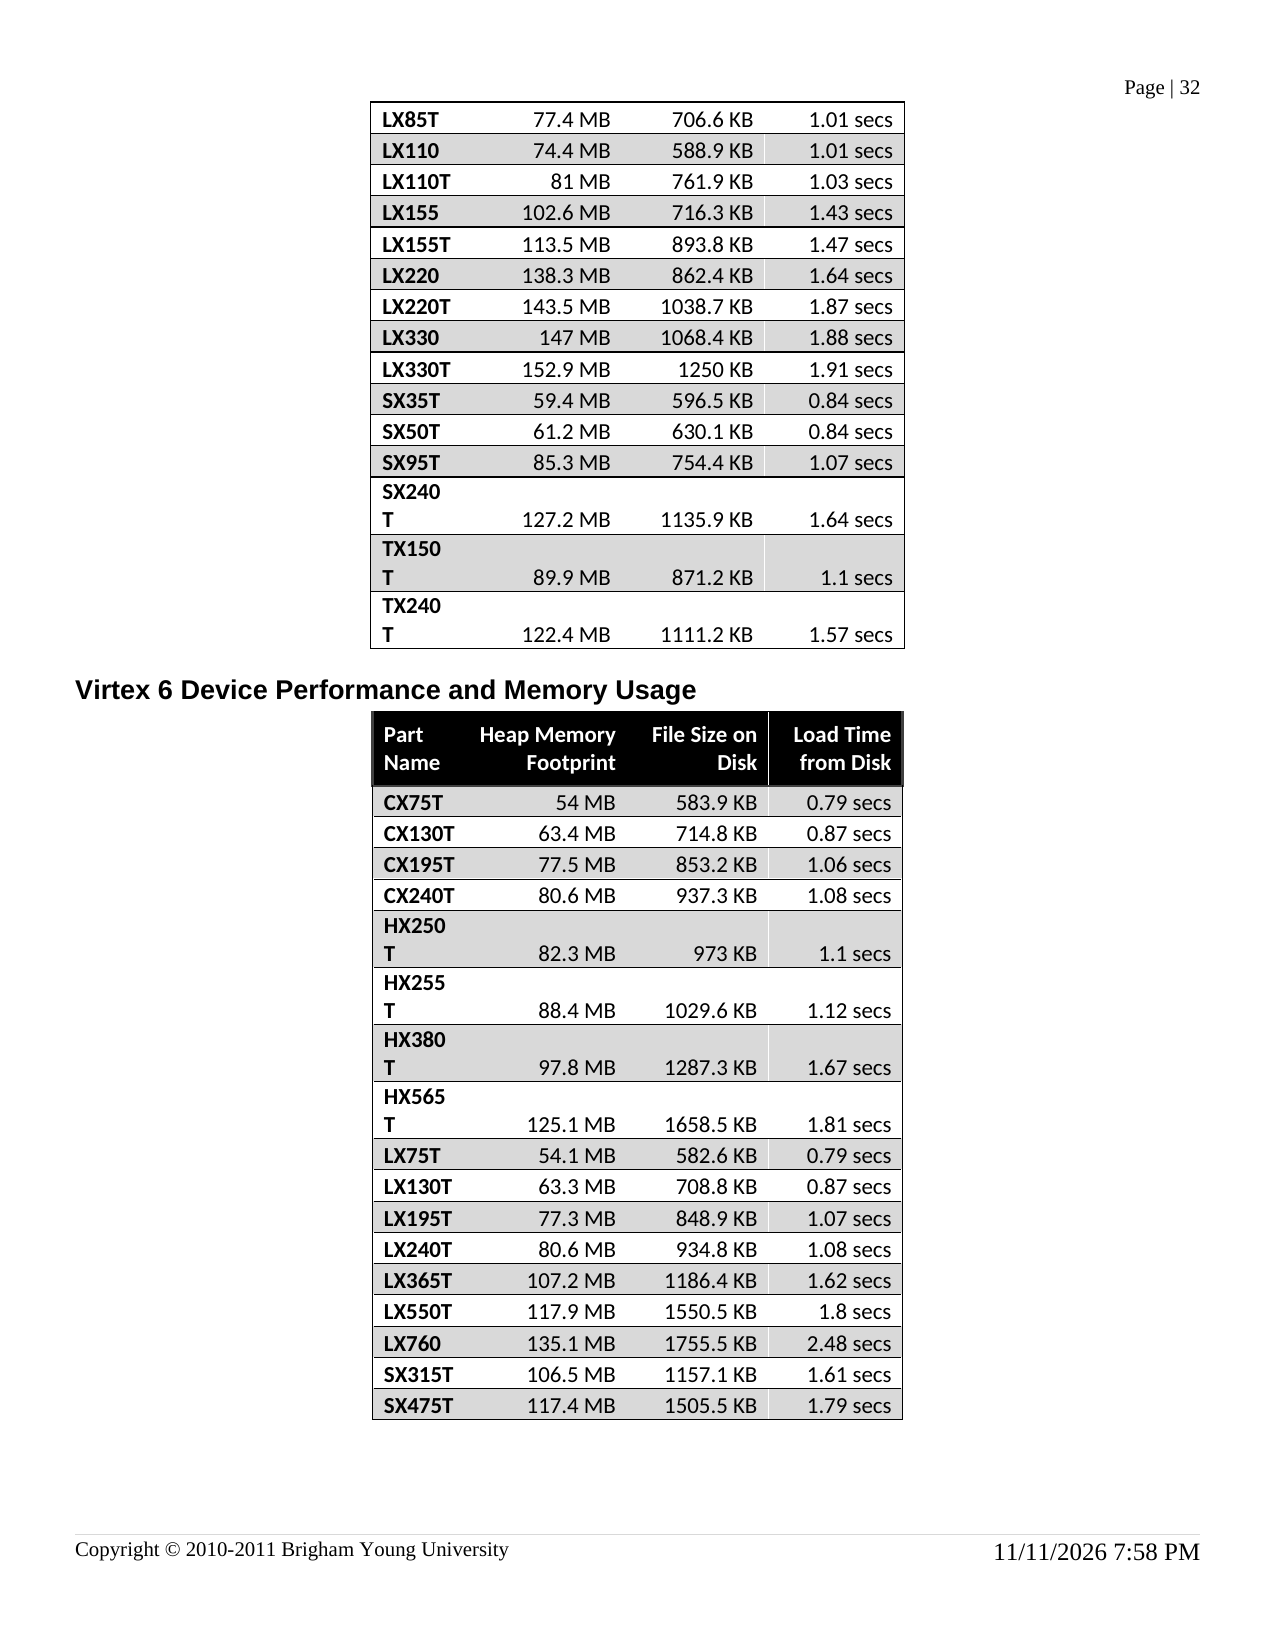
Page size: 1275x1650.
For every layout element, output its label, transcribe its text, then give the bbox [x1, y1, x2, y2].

table_cell 89.9 MB [463, 535, 622, 591]
table_cell 135.1 MB [467, 1327, 627, 1357]
table_cell 74.4 MB [463, 134, 622, 164]
table_cell LX220T [371, 290, 463, 320]
table_cell 1135.9 KB [622, 478, 764, 533]
table_cell 1.62 secs [769, 1263, 902, 1294]
table_cell 934.8 KB [627, 1233, 768, 1263]
table_cell 588.9 KB [622, 134, 764, 164]
table_cell LX365T [373, 1263, 467, 1294]
table_cell 1755.5 KB [627, 1327, 768, 1357]
table_cell 0.87 secs [769, 816, 902, 847]
table_cell 853.2 KB [627, 848, 768, 878]
table_cell 1.47 secs [765, 228, 904, 258]
table_cell HX565T [373, 1081, 467, 1138]
table_cell 1111.2 KB [622, 592, 764, 648]
table_cell 85.3 MB [463, 446, 622, 476]
table_cell 1.12 secs [769, 967, 902, 1024]
table_cell LX155 [371, 196, 463, 226]
table_cell LX330T [371, 353, 463, 383]
table_cell 893.8 KB [622, 228, 764, 258]
table_cell 1.79 secs [769, 1388, 902, 1419]
table_cell 1.03 secs [765, 165, 904, 195]
table_cell LX240T [373, 1232, 467, 1263]
table_cell LX110 [371, 134, 463, 164]
table_cell 716.3 KB [622, 196, 764, 226]
table_cell HX255T [373, 967, 467, 1024]
table_cell SX475T [373, 1388, 467, 1419]
table_cell 706.6 KB [622, 103, 764, 133]
table_cell 1068.4 KB [622, 321, 764, 351]
table_cell 1250 KB [622, 353, 764, 383]
table_cell 1.88 secs [765, 321, 904, 351]
table_cell 1.81 secs [769, 1081, 902, 1138]
table_cell SX240T [371, 478, 463, 533]
table_cell LX110T [371, 165, 463, 195]
table_cell 708.8 KB [627, 1170, 768, 1201]
table_cell 1157.1 KB [627, 1358, 768, 1388]
table_cell CX240T [373, 879, 467, 910]
table_cell 97.8 MB [467, 1025, 627, 1081]
table_cell LX330 [371, 321, 463, 351]
table_header Part Name [374, 712, 467, 785]
table_cell 77.4 MB [463, 103, 622, 133]
table_cell 1.91 secs [765, 353, 904, 383]
table_cell 147 MB [463, 321, 622, 351]
table_cell 77.5 MB [467, 848, 627, 878]
table_cell 138.3 MB [463, 259, 622, 289]
table_cell 54 MB [467, 787, 627, 816]
table_cell LX550T [373, 1294, 467, 1326]
table_cell 1.64 secs [765, 478, 904, 533]
table_cell 1.43 secs [765, 196, 904, 226]
table_cell 59.4 MB [463, 384, 622, 414]
table_cell 0.84 secs [765, 384, 904, 414]
table_cell 143.5 MB [463, 290, 622, 320]
table_cell 582.6 KB [627, 1139, 768, 1169]
table_cell 152.9 MB [463, 353, 622, 383]
table_cell 88.4 MB [467, 968, 627, 1024]
table_cell 1.1 secs [765, 535, 904, 591]
table_cell CX75T [373, 787, 467, 816]
table_cell 82.3 MB [467, 911, 627, 967]
table_cell LX760 [373, 1326, 467, 1357]
table_cell 1.06 secs [769, 847, 902, 878]
table_cell 107.2 MB [467, 1264, 627, 1294]
table_cell 1.57 secs [765, 592, 904, 648]
table_cell 1.08 secs [769, 879, 902, 910]
table_cell 113.5 MB [463, 228, 622, 258]
table_cell TX240T [371, 592, 463, 648]
table_cell 1287.3 KB [627, 1025, 768, 1081]
table_cell 862.4 KB [622, 259, 764, 289]
table_cell LX75T [373, 1138, 467, 1169]
table_cell 583.9 KB [627, 787, 768, 816]
table_cell 63.3 MB [467, 1170, 627, 1201]
table_cell CX130T [373, 816, 467, 847]
table_cell 0.79 secs [769, 1138, 902, 1169]
table_header File Size on Disk [627, 712, 768, 785]
table_cell 1.01 secs [765, 134, 904, 164]
table_cell 80.6 MB [467, 1233, 627, 1263]
table_cell 596.5 KB [622, 384, 764, 414]
table_cell 127.2 MB [463, 478, 622, 533]
table_cell 63.4 MB [467, 817, 627, 847]
table_cell 973 KB [627, 911, 768, 967]
table_cell 80.6 MB [467, 880, 627, 910]
table_cell SX35T [371, 384, 463, 414]
table_cell 117.4 MB [467, 1389, 627, 1419]
table_cell 1.1 secs [769, 910, 902, 967]
table_cell SX95T [371, 446, 463, 476]
table_cell 1.01 secs [765, 103, 904, 133]
table_cell TX150T [371, 535, 463, 591]
table_cell 1550.5 KB [627, 1295, 768, 1326]
table_cell 1029.6 KB [627, 968, 768, 1024]
table_cell 1.07 secs [765, 446, 904, 476]
table_cell 81 MB [463, 165, 622, 195]
table_cell 122.4 MB [463, 592, 622, 648]
table_cell 871.2 KB [622, 535, 764, 591]
table_cell 1.87 secs [765, 290, 904, 320]
table_cell HX380T [373, 1024, 467, 1081]
table_cell 0.84 secs [765, 415, 904, 445]
table_cell 2.48 secs [769, 1326, 902, 1357]
table_cell 125.1 MB [467, 1082, 627, 1138]
table_cell 77.3 MB [467, 1202, 627, 1232]
table_header Load Time from Disk [769, 712, 901, 785]
table_cell LX195T [373, 1201, 467, 1232]
table_cell 1505.5 KB [627, 1389, 768, 1419]
table_cell 1.8 secs [769, 1294, 902, 1326]
table_cell SX50T [371, 415, 463, 445]
table_cell LX85T [371, 103, 463, 133]
table_cell 1.64 secs [765, 259, 904, 289]
table_cell 1658.5 KB [627, 1082, 768, 1138]
table_cell 630.1 KB [622, 415, 764, 445]
table_cell 1038.7 KB [622, 290, 764, 320]
table_cell 1.07 secs [769, 1201, 902, 1232]
table_cell LX155T [371, 228, 463, 258]
table_cell 1.67 secs [769, 1024, 902, 1081]
table_cell 1186.4 KB [627, 1264, 768, 1294]
table_cell 106.5 MB [467, 1358, 627, 1388]
subtitle Virtex 6 Device Performance and Memory Usage [75, 674, 1200, 705]
table_cell LX220 [371, 259, 463, 289]
table_cell 937.3 KB [627, 880, 768, 910]
table_cell SX315T [373, 1357, 467, 1388]
table_cell 1.08 secs [769, 1232, 902, 1263]
table_cell 61.2 MB [463, 415, 622, 445]
table_cell 848.9 KB [627, 1202, 768, 1232]
table_cell HX250T [373, 910, 467, 967]
table_cell 754.4 KB [622, 446, 764, 476]
table_cell 0.79 secs [769, 787, 902, 816]
table_cell LX130T [373, 1169, 467, 1201]
table_cell 714.8 KB [627, 817, 768, 847]
table_cell 761.9 KB [622, 165, 764, 195]
table_cell 1.61 secs [769, 1357, 902, 1388]
table_cell 0.87 secs [769, 1169, 902, 1201]
table_cell 54.1 MB [467, 1139, 627, 1169]
table_cell 117.9 MB [467, 1295, 627, 1326]
table_header Heap Memory Footprint [467, 712, 627, 785]
table_cell 102.6 MB [463, 196, 622, 226]
table_cell CX195T [373, 847, 467, 878]
